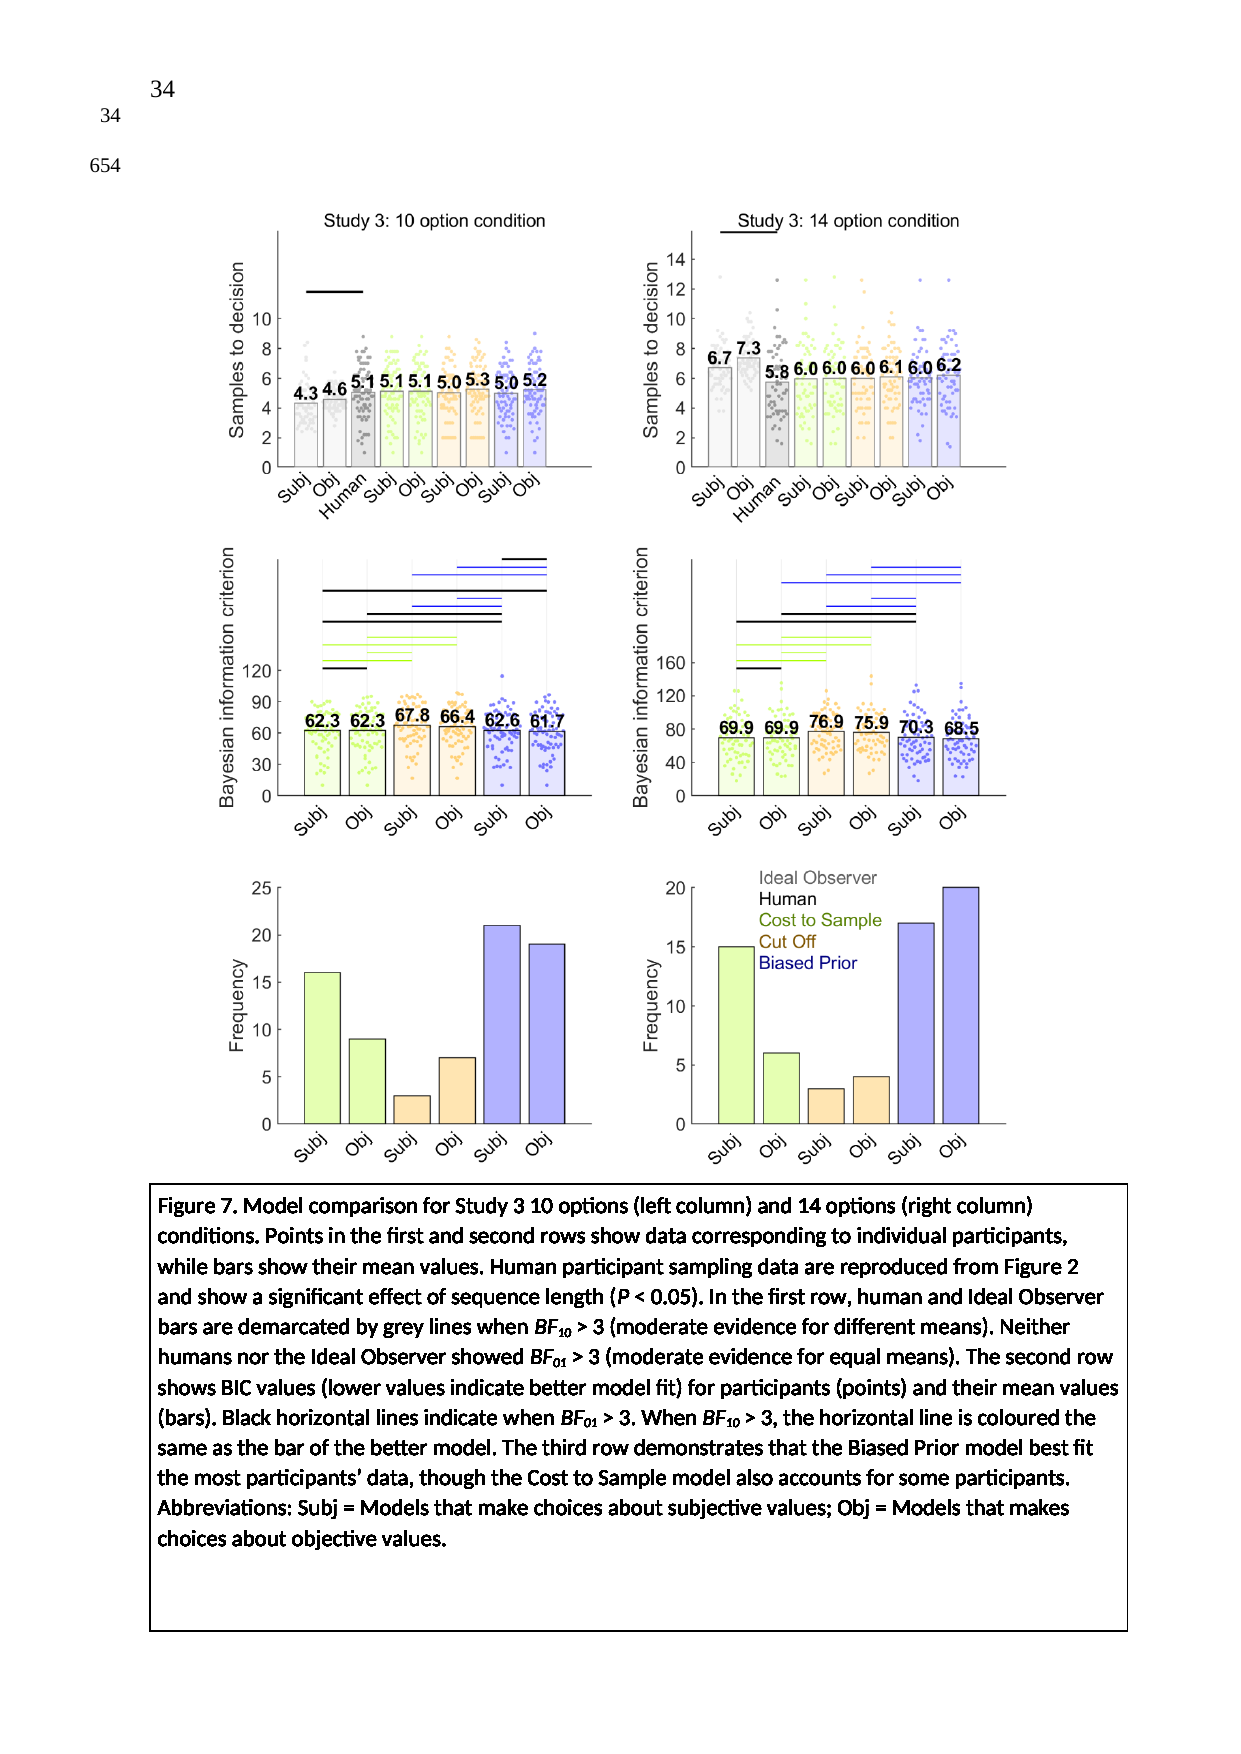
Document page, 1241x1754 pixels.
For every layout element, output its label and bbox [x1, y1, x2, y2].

picture [155, 149, 1095, 1183]
